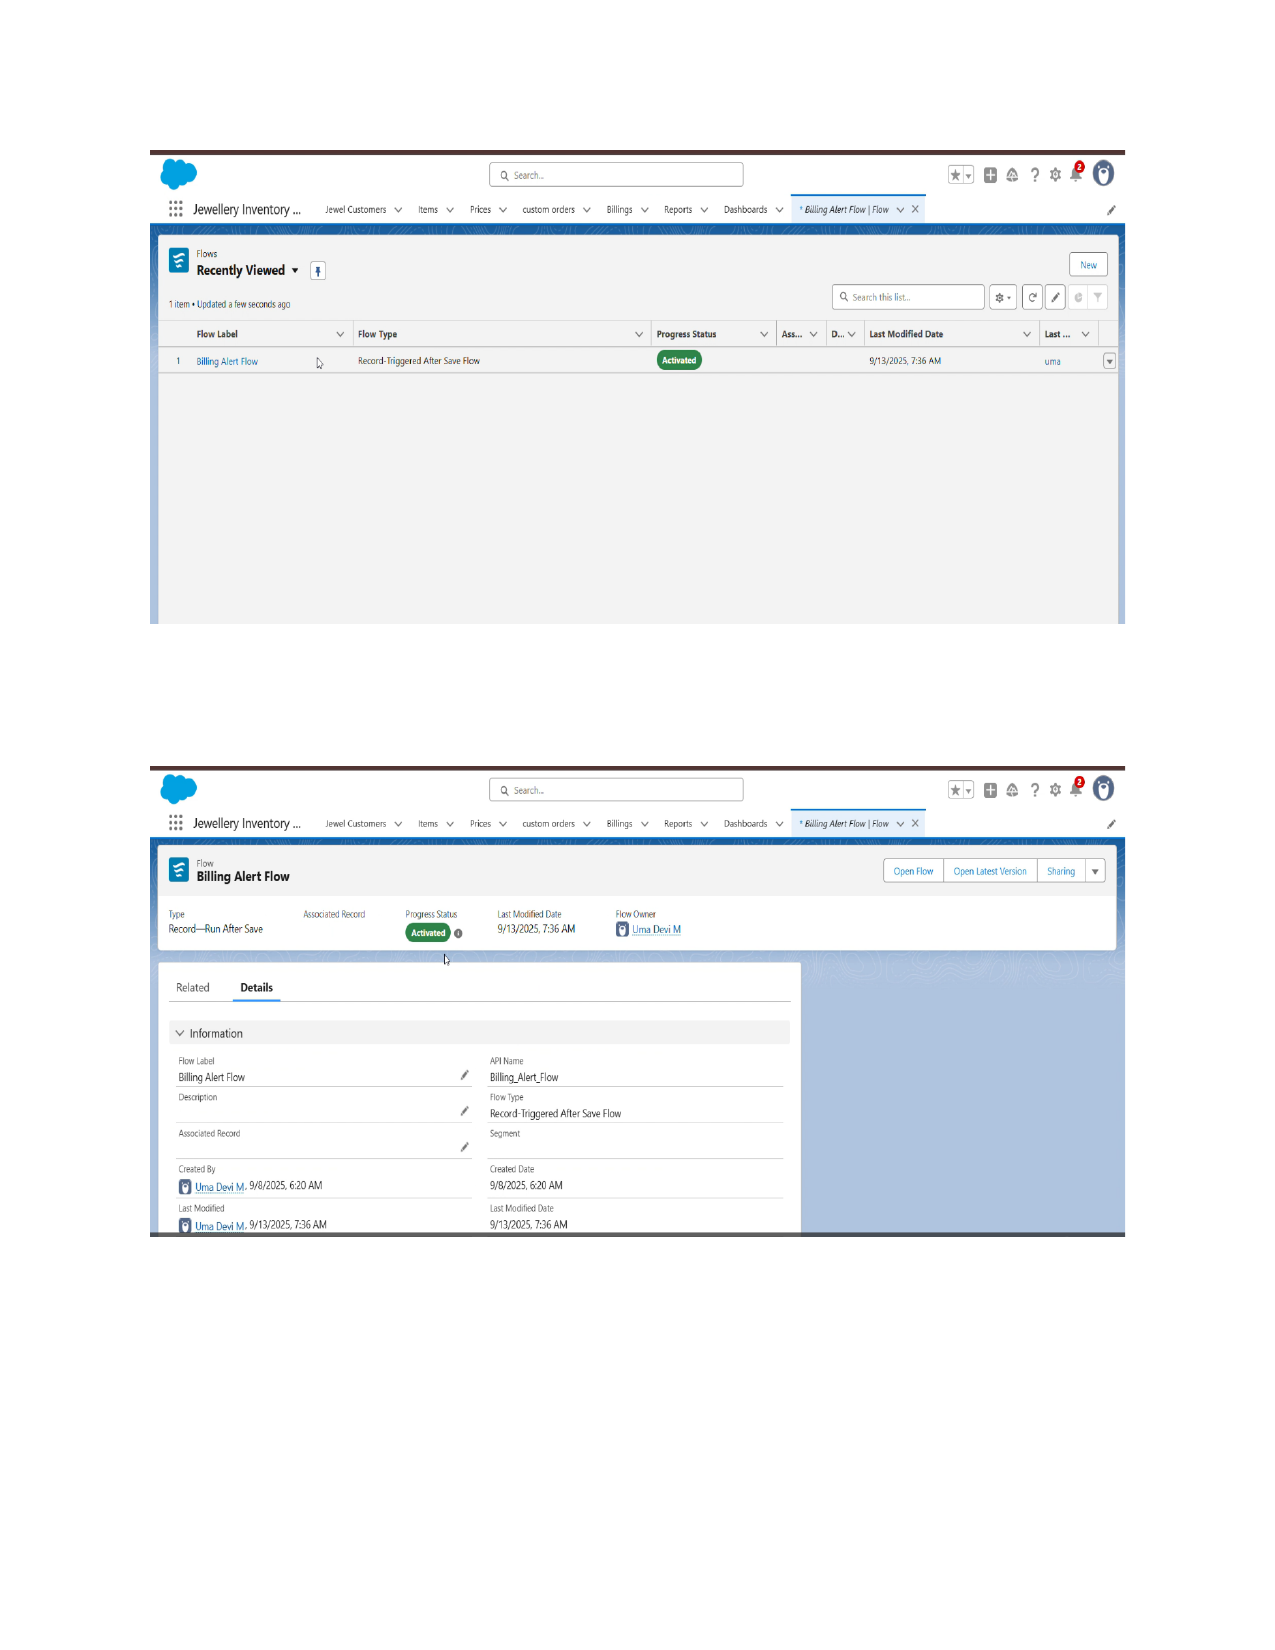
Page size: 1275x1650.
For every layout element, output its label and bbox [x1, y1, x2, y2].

picture [150, 150, 1125, 624]
picture [150, 766, 1125, 1237]
